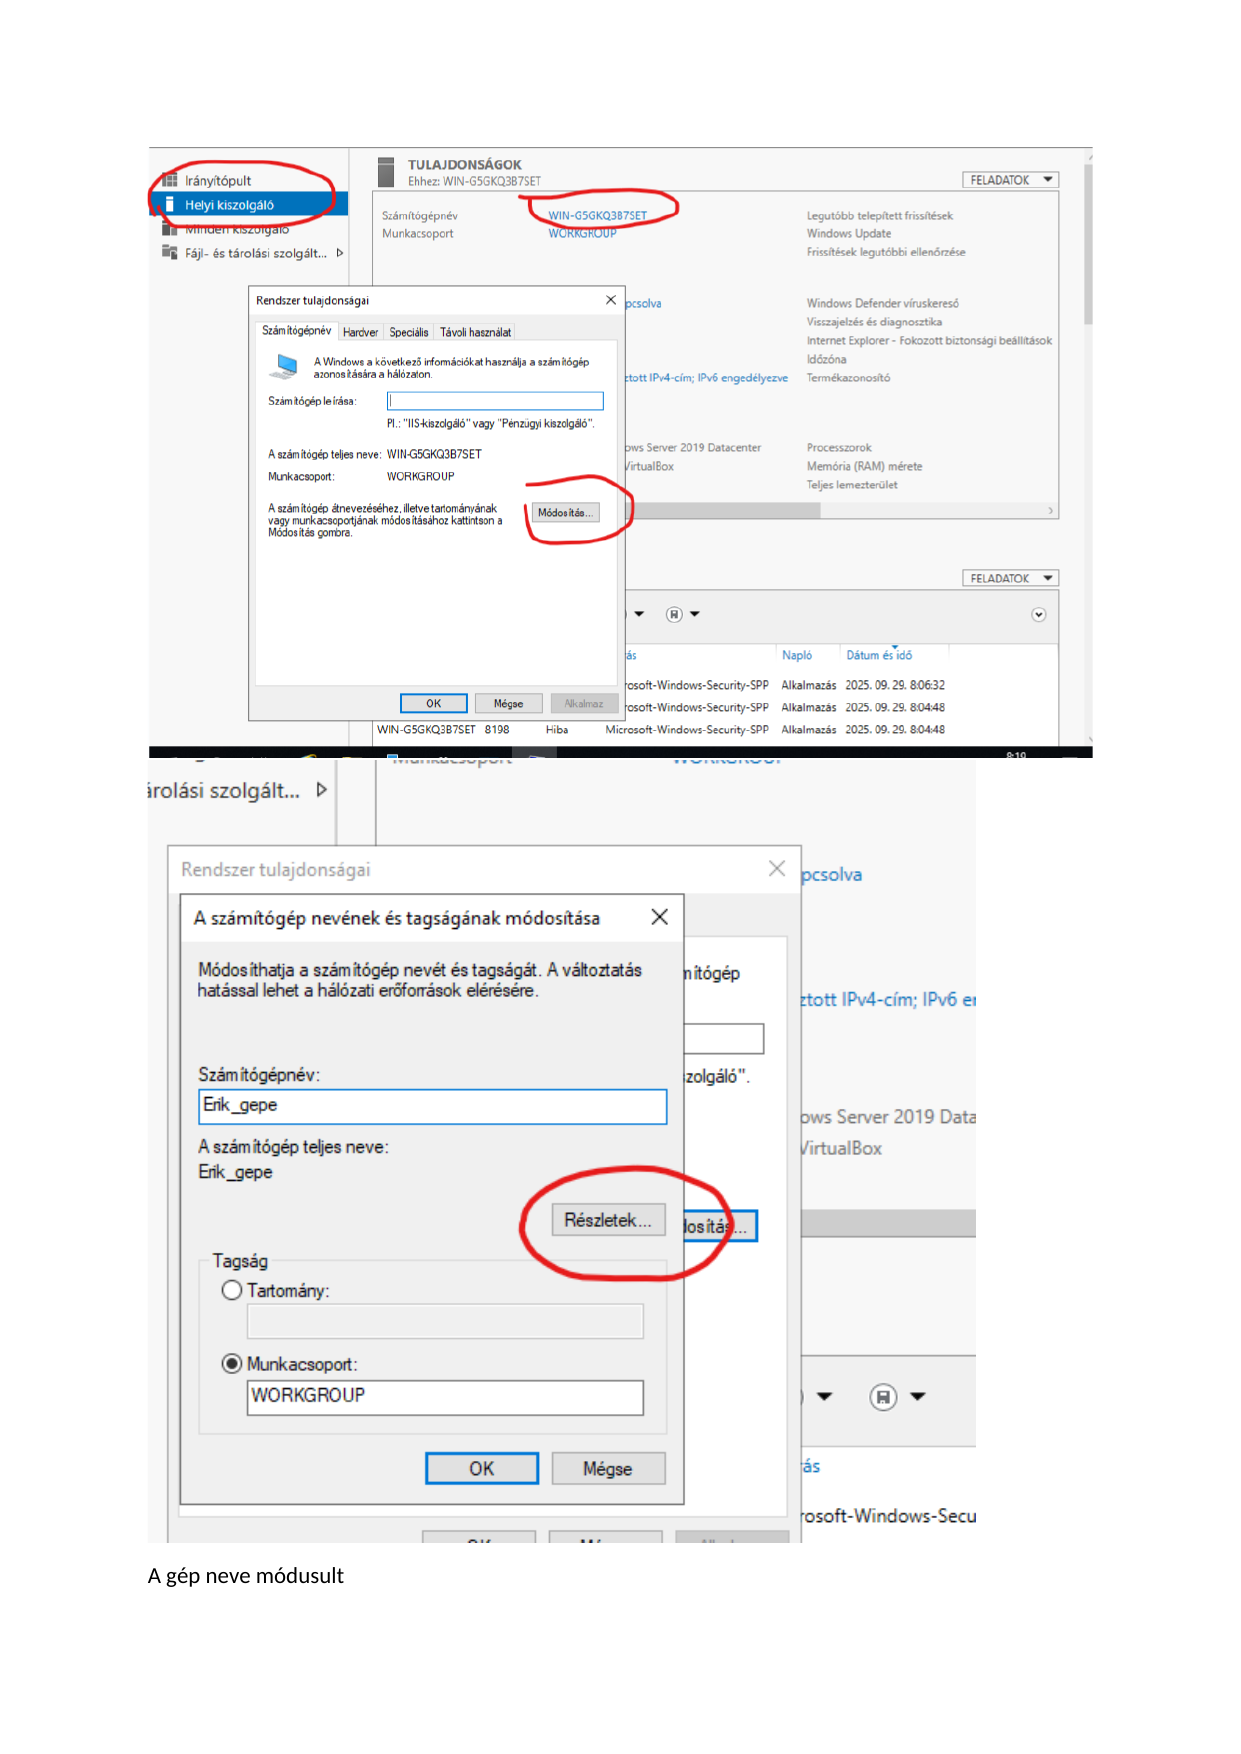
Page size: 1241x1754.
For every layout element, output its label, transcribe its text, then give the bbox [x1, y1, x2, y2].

picture [147, 147, 1093, 758]
text A gép neve módusult [148, 1562, 1093, 1590]
picture [147, 760, 976, 1543]
